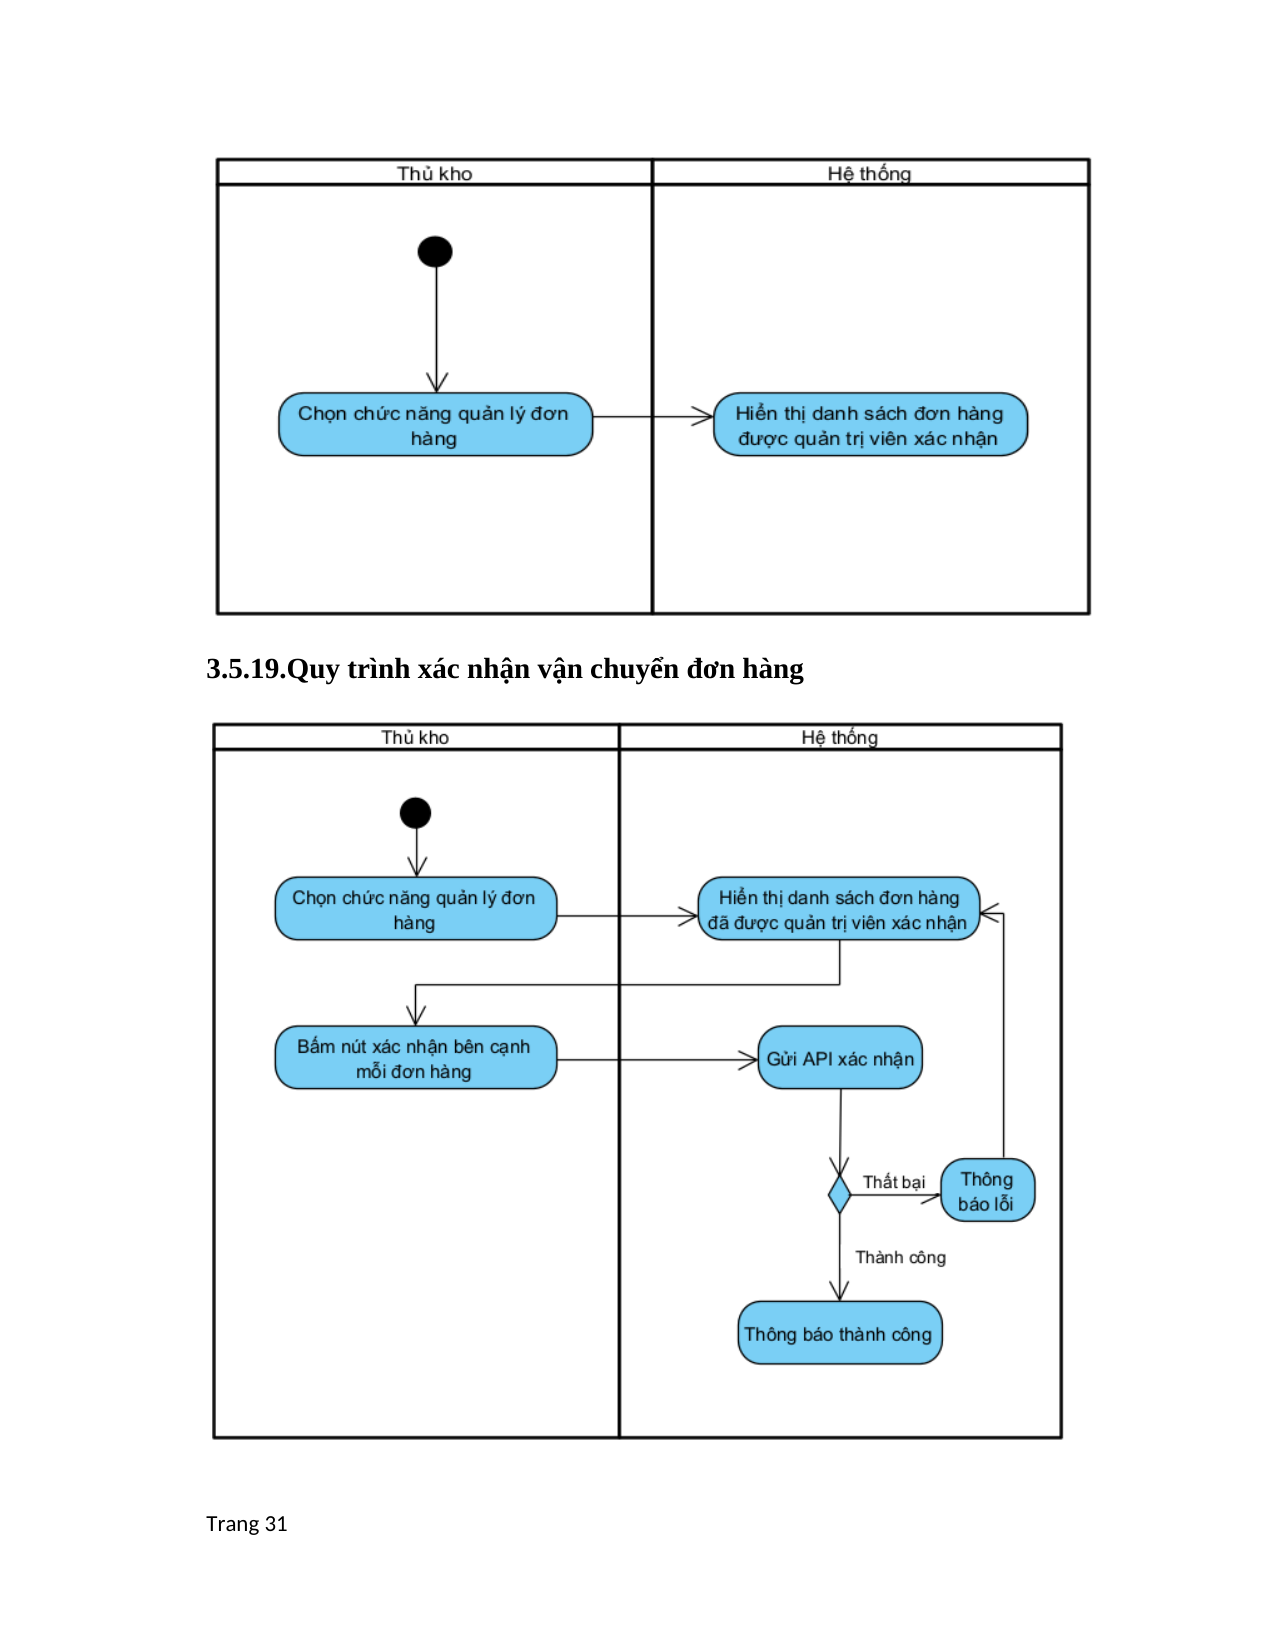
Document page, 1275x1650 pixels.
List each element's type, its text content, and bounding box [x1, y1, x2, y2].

picture [206, 150, 1100, 622]
picture [206, 714, 1077, 1451]
subtitle 3.5.19.Quy trình xác nhận vận chuyển đơn hàng [206, 651, 1187, 685]
